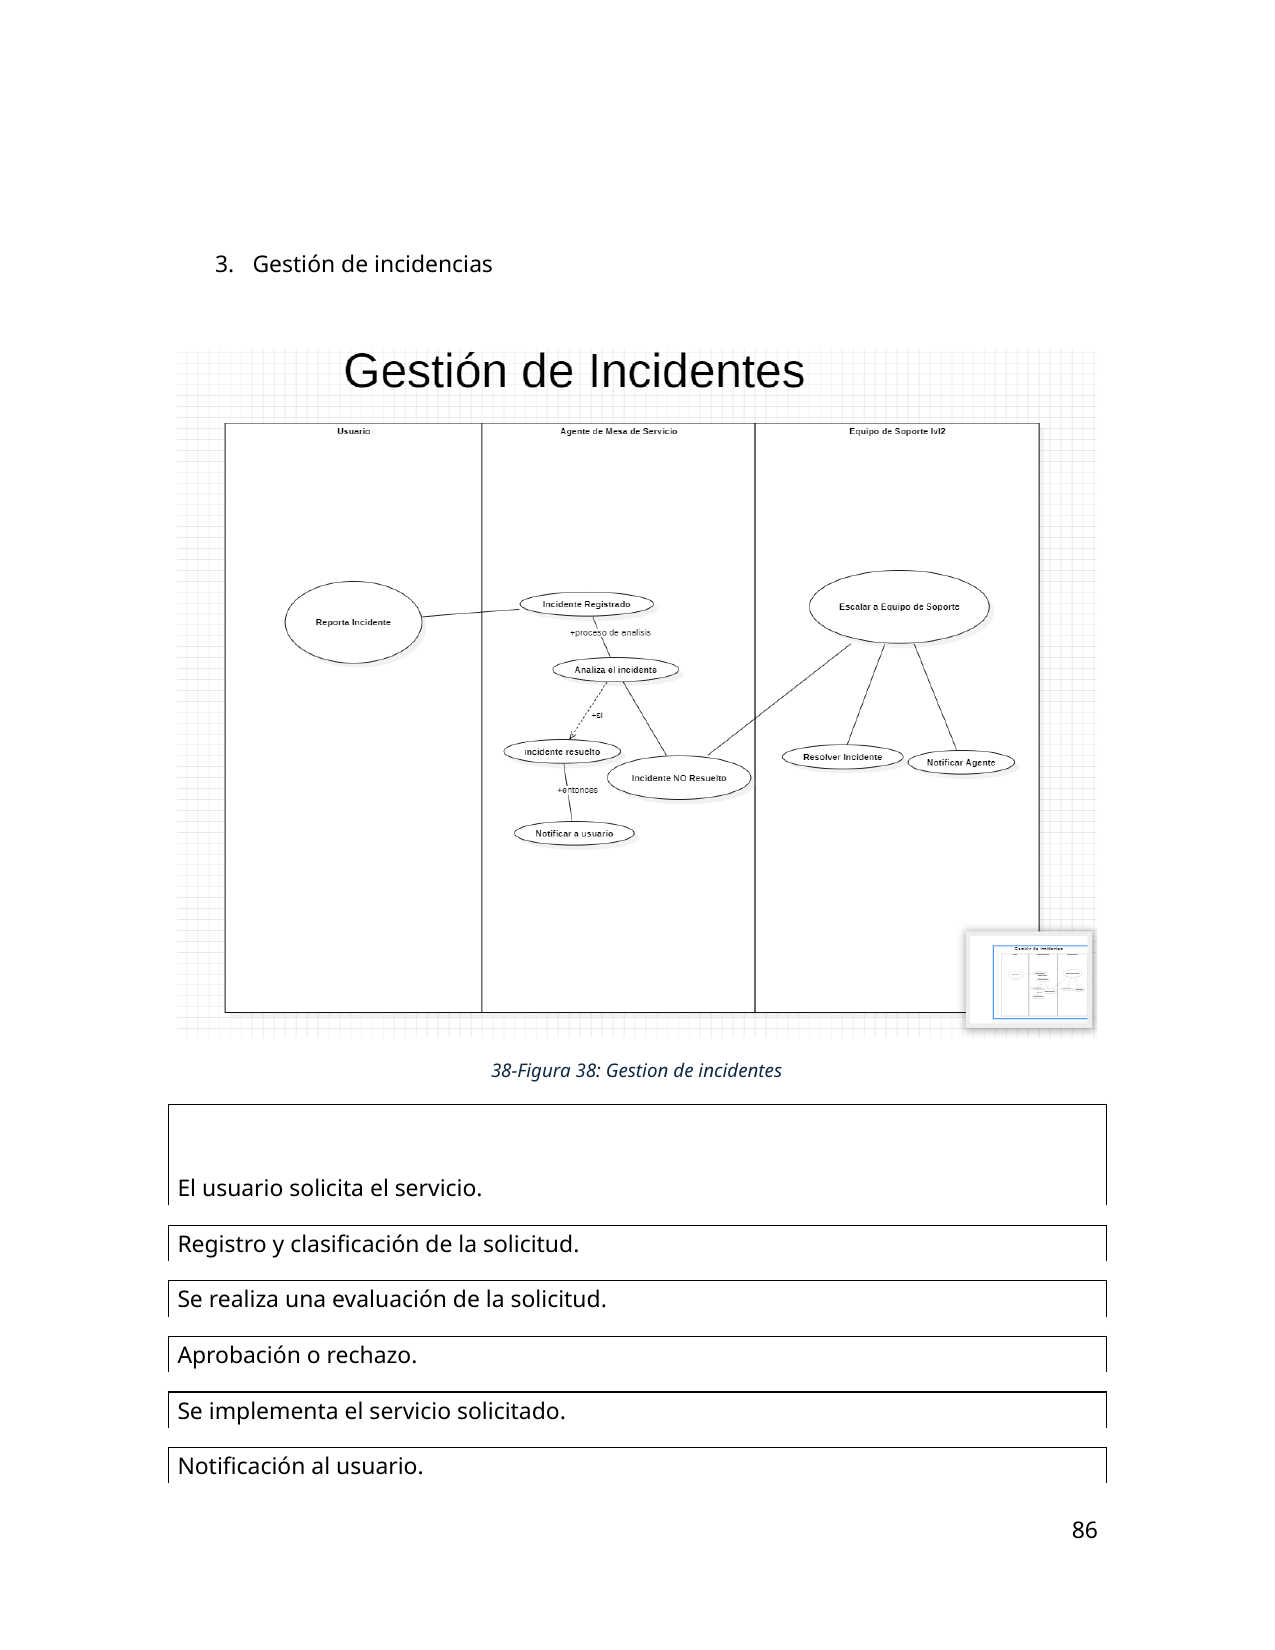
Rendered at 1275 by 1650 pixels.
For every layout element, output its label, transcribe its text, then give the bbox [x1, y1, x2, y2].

list Gestión de incidencias [215, 248, 1098, 280]
text Se realiza una evaluación de la solicitud. [169, 1281, 1106, 1317]
text Registro y clasificación de la solicitud. [169, 1226, 1106, 1261]
text El usuario solicita el servicio. [169, 1105, 1106, 1205]
picture [177, 349, 1098, 1038]
text 38-Figura 38: Gestion de incidentes [177, 1057, 1098, 1083]
text Aprobación o rechazo. [169, 1337, 1106, 1372]
text Notificación al usuario. [169, 1448, 1106, 1483]
text Se implementa el servicio solicitado. [169, 1393, 1106, 1428]
